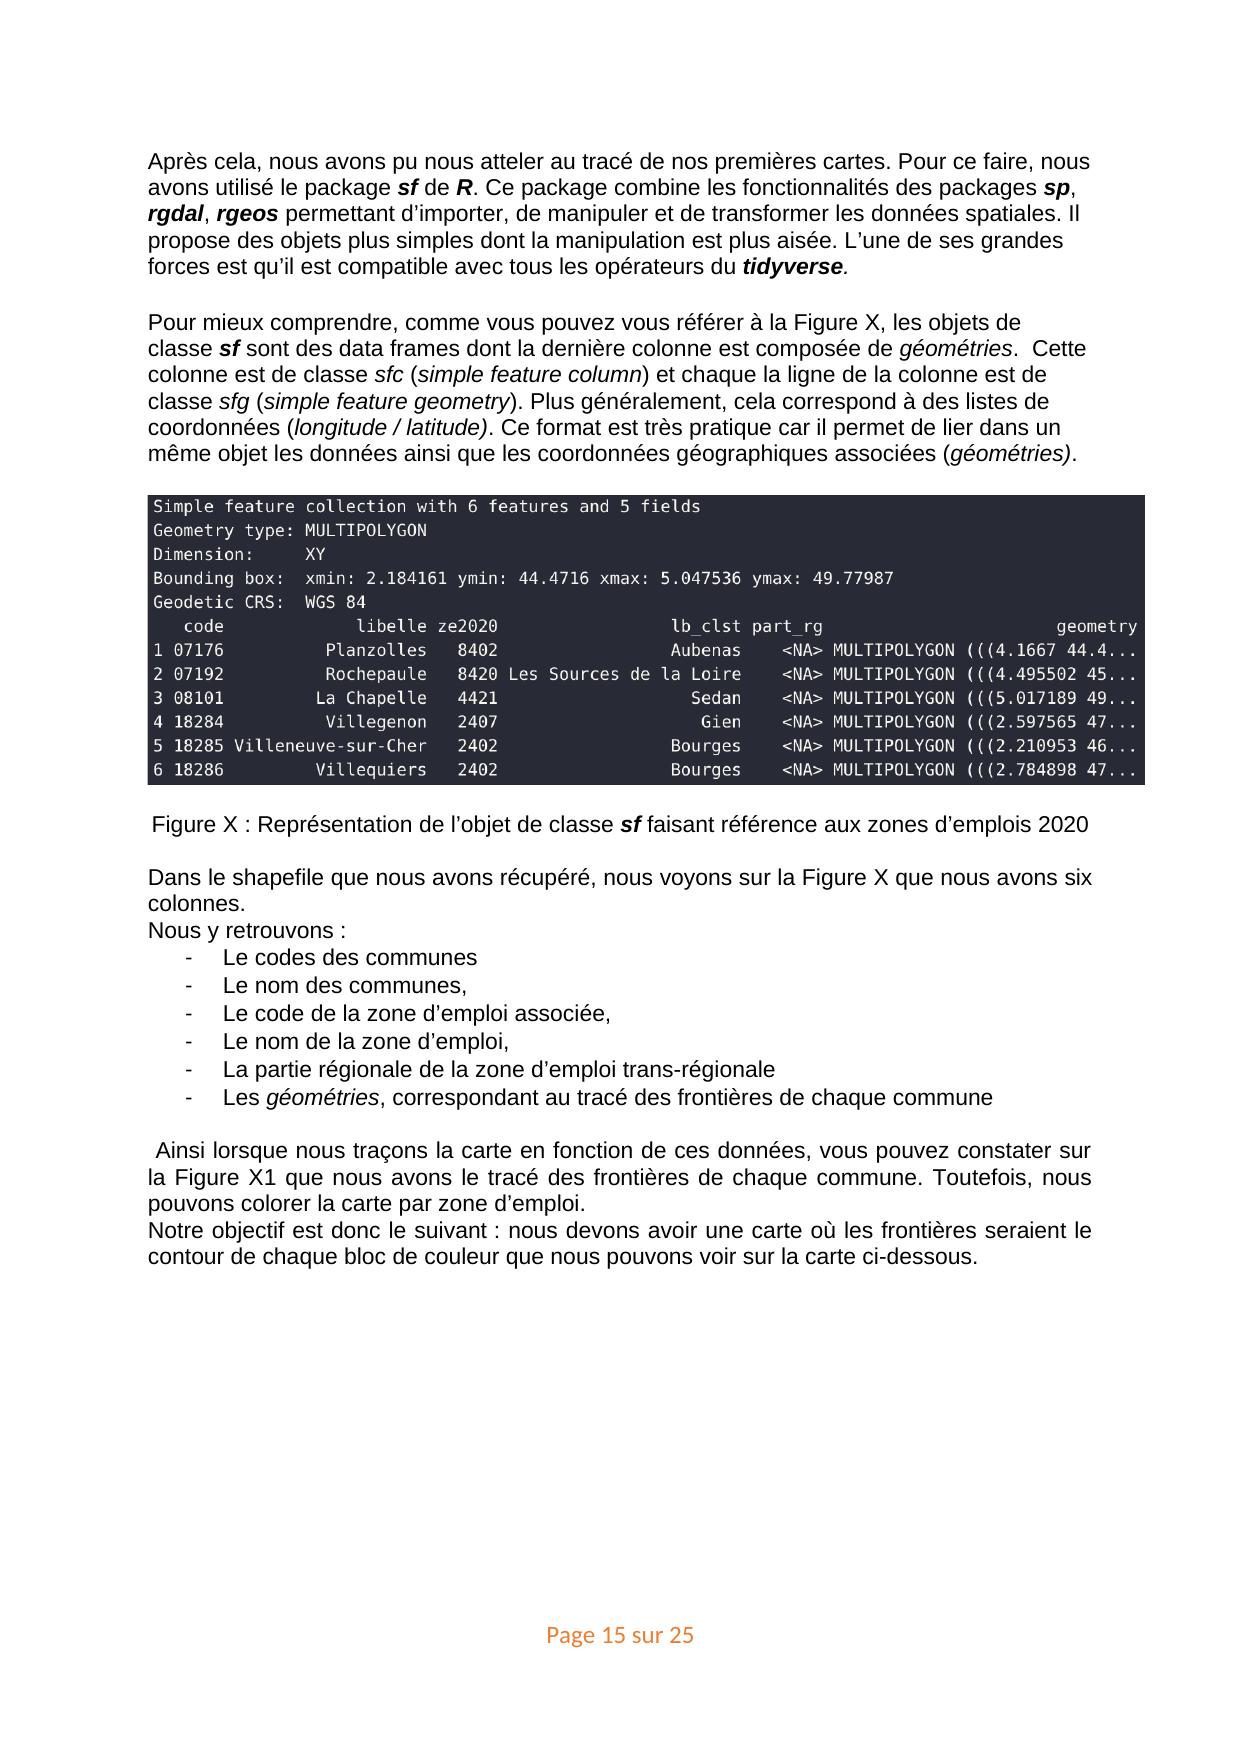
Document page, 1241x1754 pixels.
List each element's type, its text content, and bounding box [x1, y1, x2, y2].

list La partie régionale de la zone d’emploi trans-régionale [185, 1055, 1093, 1083]
text Dans le shapefile que nous avons récupéré, nous voyons sur la Figure X que nous avons six colonnes. [148, 864, 1093, 917]
list Le nom de la zone d’emploi, [185, 1027, 1093, 1055]
text Pour mieux comprendre, comme vous pouvez vous référer à la Figure X, les objets de classe sf sont des data frames dont la dernière colonne est composée de géométries. Cette colonne est de classe sfc (simple feature column) et chaque la ligne de la colonne est de classe sfg (simple feature geometry). Plus généralement, cela correspond à des listes de coordonnées (longitude / latitude). Ce format est très pratique car il permet de lier dans un même objet les données ainsi que les coordonnées géographiques associées (géométries). [148, 308, 1093, 467]
list Le codes des communes [185, 943, 1093, 971]
text Après cela, nous avons pu nous atteler au tracé de nos premières cartes. Pour ce faire, nous avons utilisé le package sf de R. Ce package combine les fonctionnalités des packages sp, rgdal, rgeos permettant d’importer, de manipuler et de transformer les données spatiales. Il propose des objets plus simples dont la manipulation est plus aisée. L’une de ses grandes forces est qu’il est compatible avec tous les opérateurs du tidyverse. [148, 148, 1093, 279]
list Le nom des communes, [185, 971, 1093, 999]
text Notre objectif est donc le suivant : nous devons avoir une carte où les frontières seraient le contour de chaque bloc de couleur que nous pouvons voir sur la carte ci-dessous. [148, 1217, 1093, 1269]
list Le code de la zone d’emploi associée, [185, 999, 1093, 1027]
text Nous y retrouvons : [148, 917, 1093, 943]
picture [147, 495, 1145, 785]
text Ainsi lorsque nous traçons la carte en fonction de ces données, vous pouvez constater sur la Figure X1 que nous avons le tracé des frontières de chaque commune. Toutefois, nous pouvons colorer la carte par zone d’emploi. [148, 1137, 1093, 1217]
text Figure X : Représentation de l’objet de classe sf faisant référence aux zones d’emplois 2020 [148, 811, 1093, 838]
list Les géométries, correspondant au tracé des frontières de chaque commune [185, 1083, 1093, 1111]
